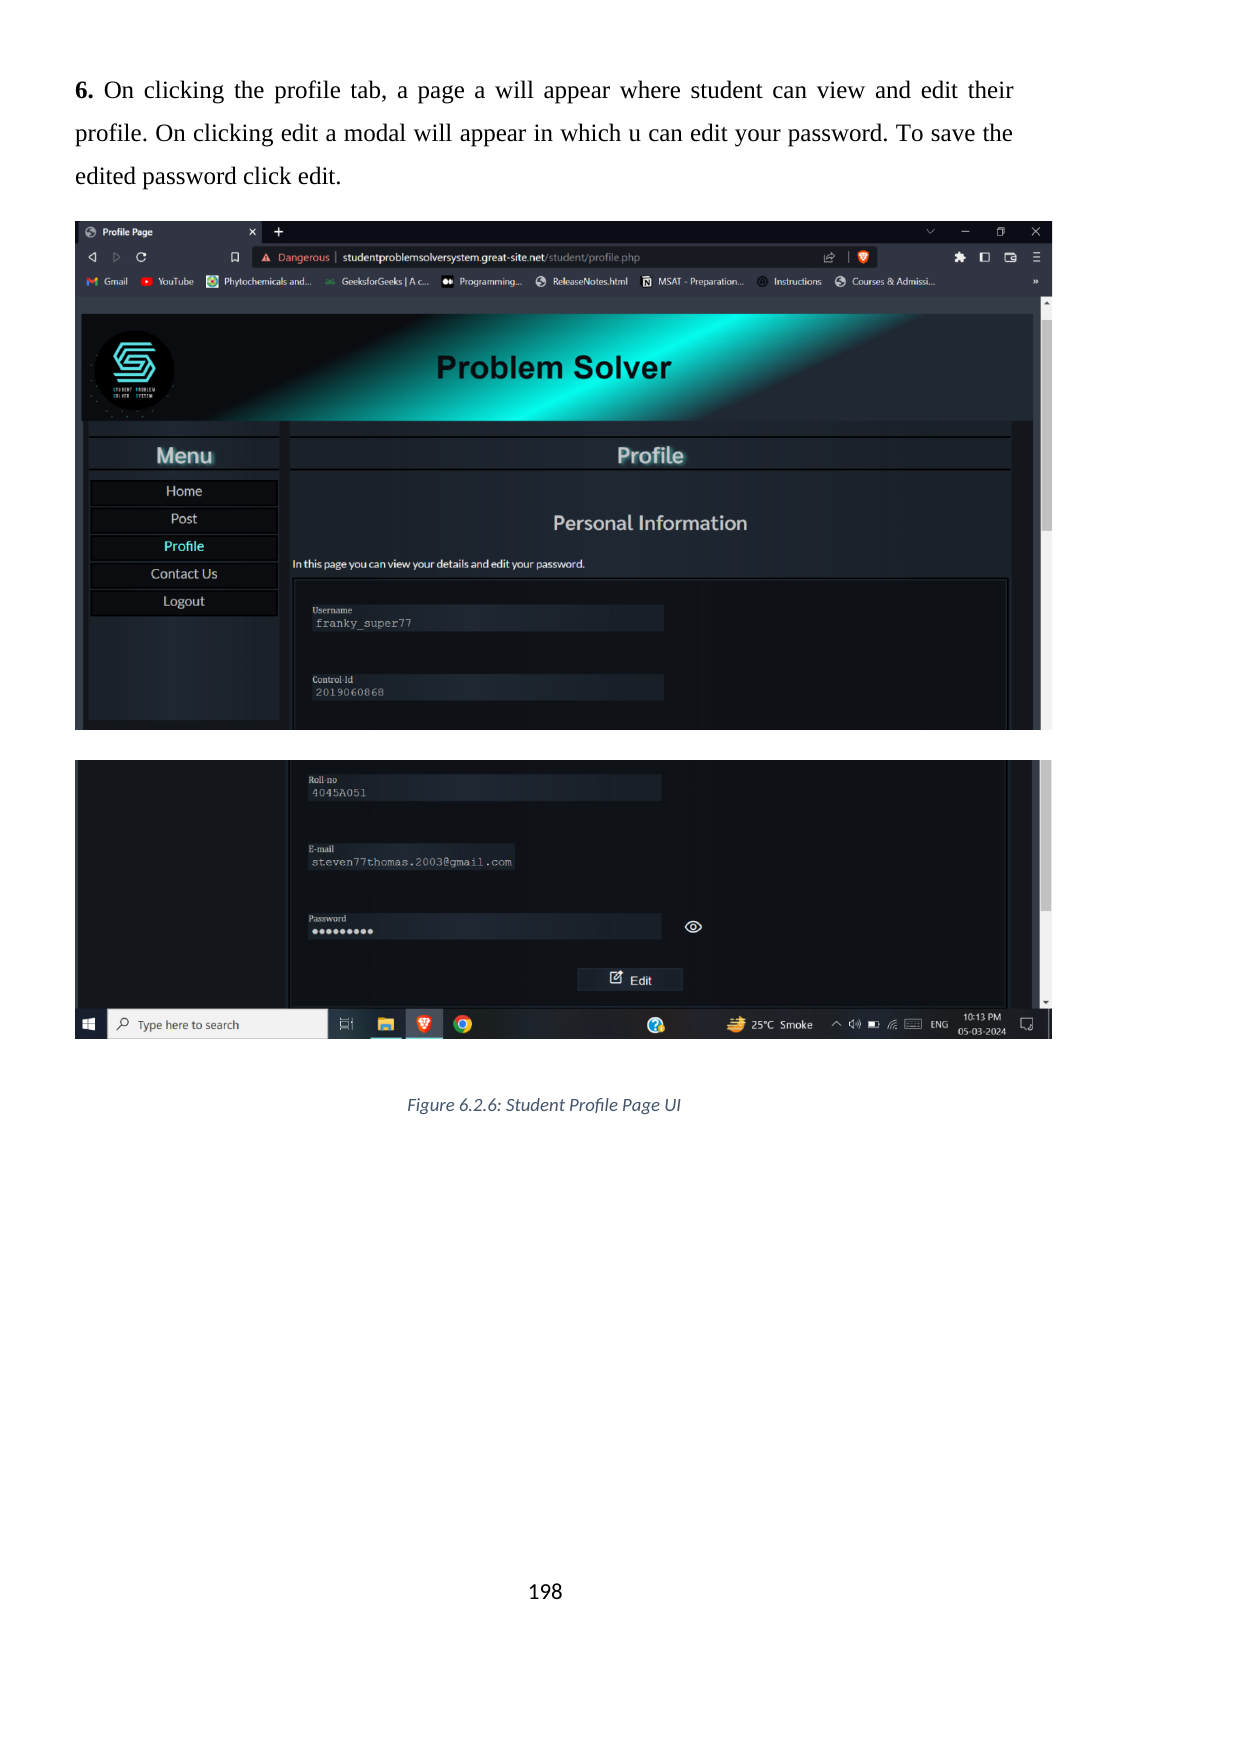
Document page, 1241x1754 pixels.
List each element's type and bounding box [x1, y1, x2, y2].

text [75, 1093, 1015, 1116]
picture [75, 760, 1052, 1039]
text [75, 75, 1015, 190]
picture [75, 221, 1053, 730]
